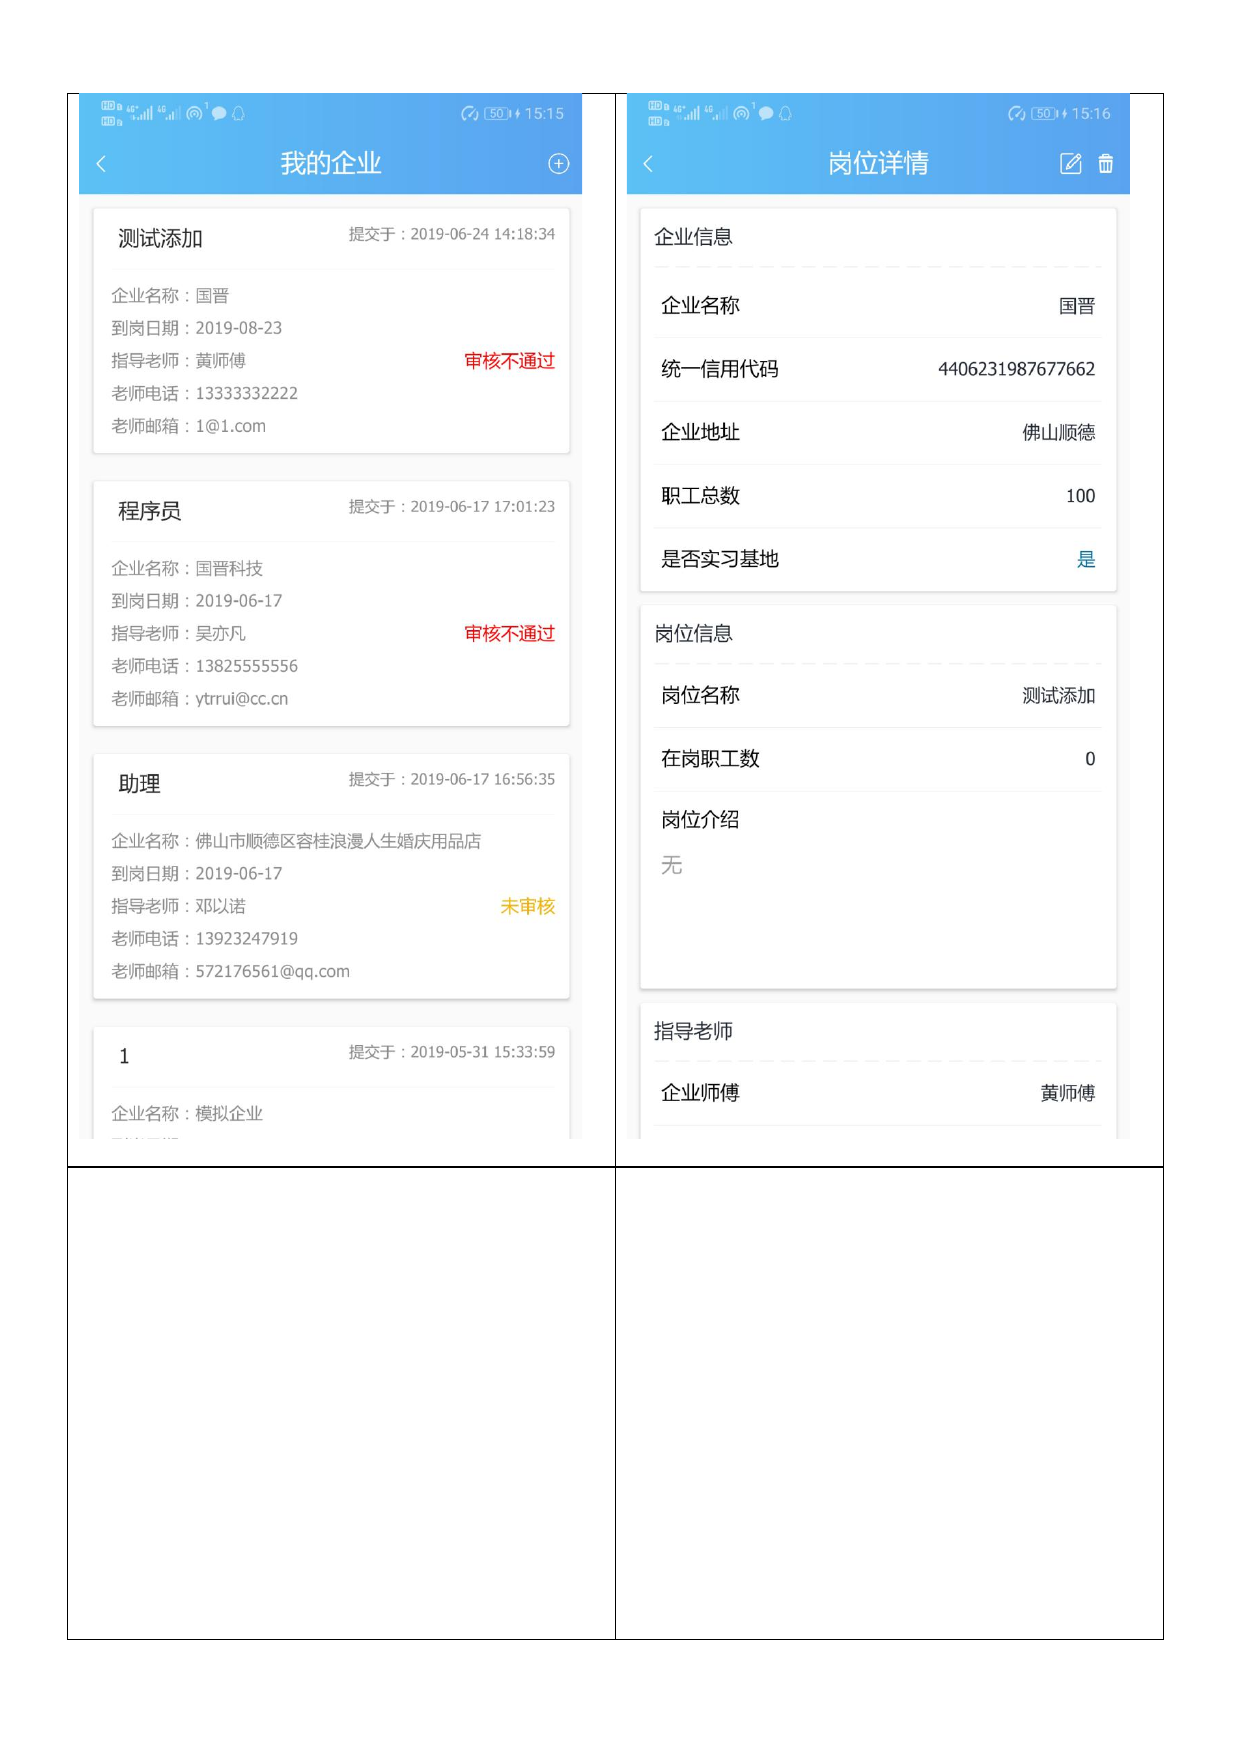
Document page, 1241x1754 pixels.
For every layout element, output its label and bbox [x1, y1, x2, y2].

table_cell [616, 94, 1163, 1166]
table_cell [616, 1168, 1163, 1639]
table_cell [68, 1168, 615, 1639]
table_cell [68, 94, 615, 1166]
picture [79, 93, 583, 1139]
picture [626, 93, 1130, 1139]
